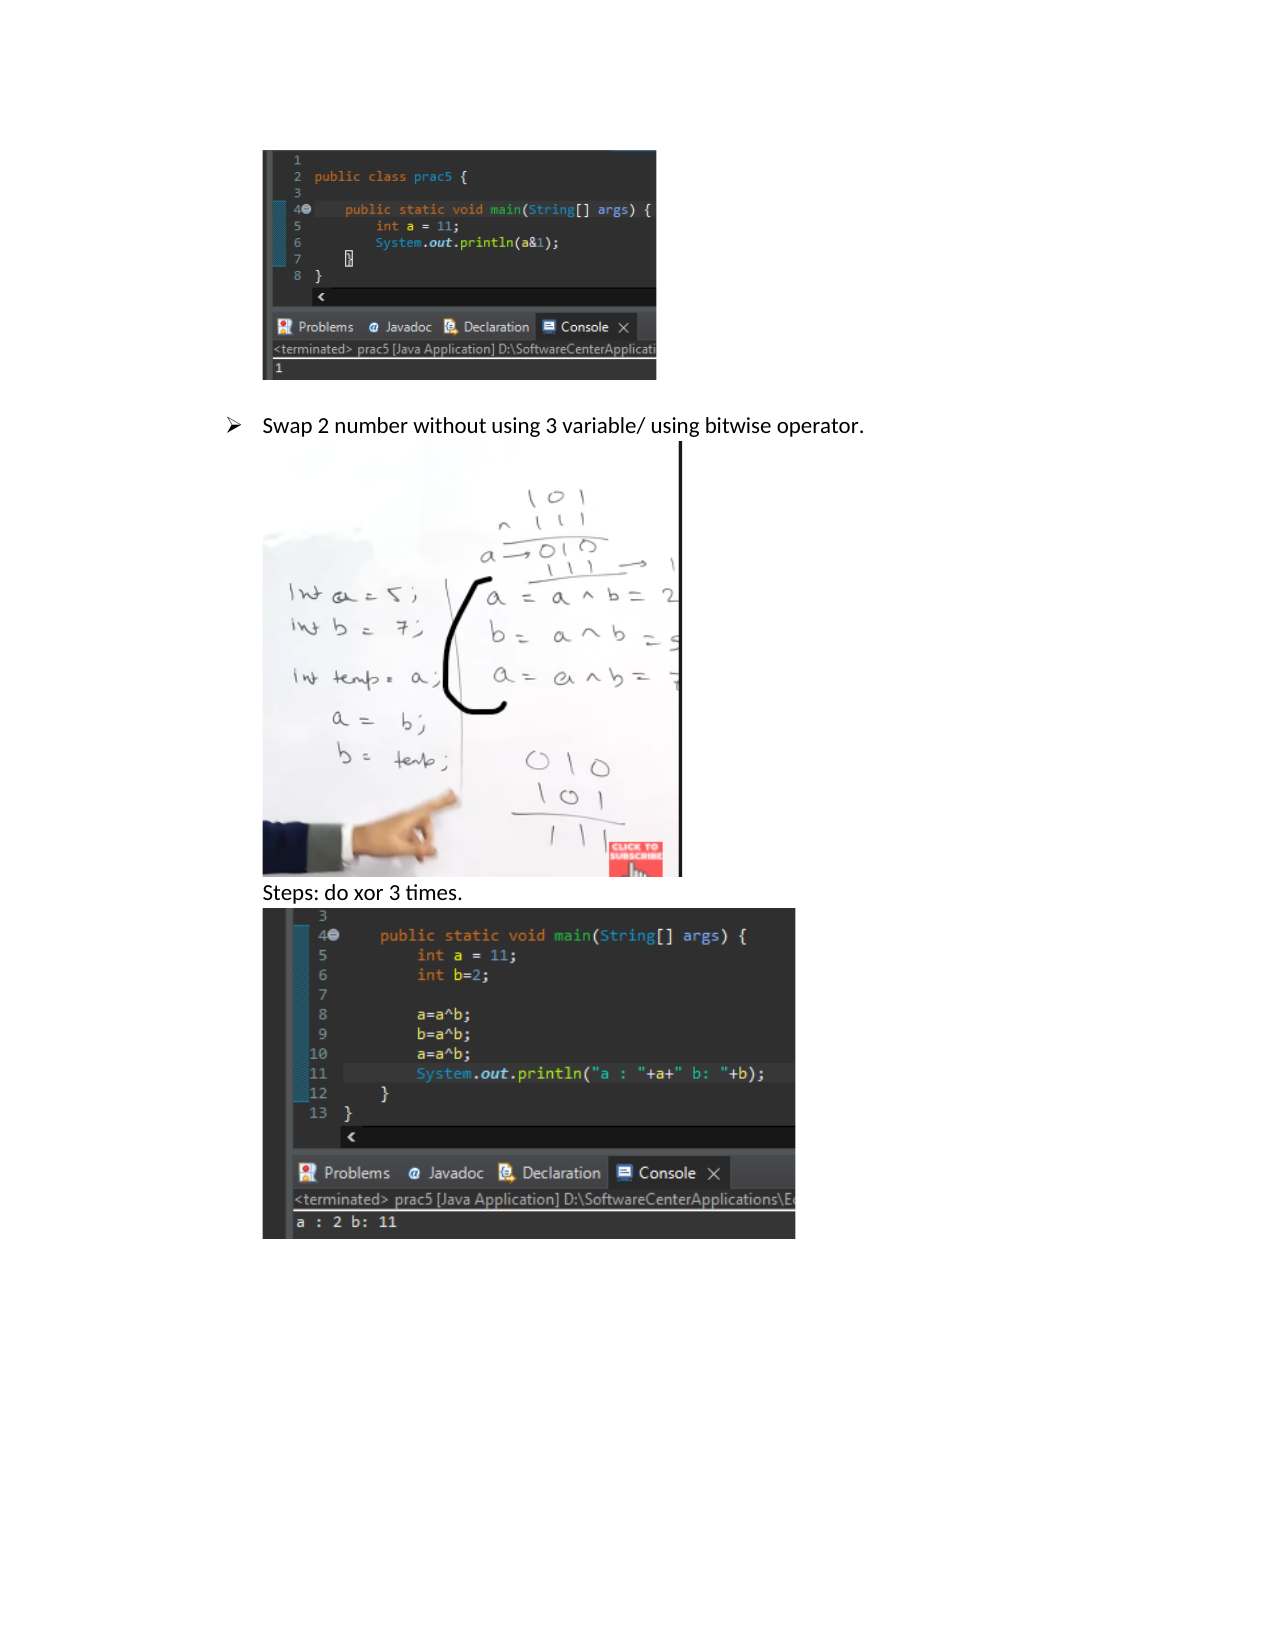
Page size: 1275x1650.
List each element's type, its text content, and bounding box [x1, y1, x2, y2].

picture [262, 908, 796, 1239]
picture [262, 150, 657, 380]
picture [262, 441, 683, 877]
list Swap 2 number without using 3 variable/ using bitwise operator. [225, 412, 1125, 439]
list Steps: do xor 3 times. [262, 878, 1125, 906]
